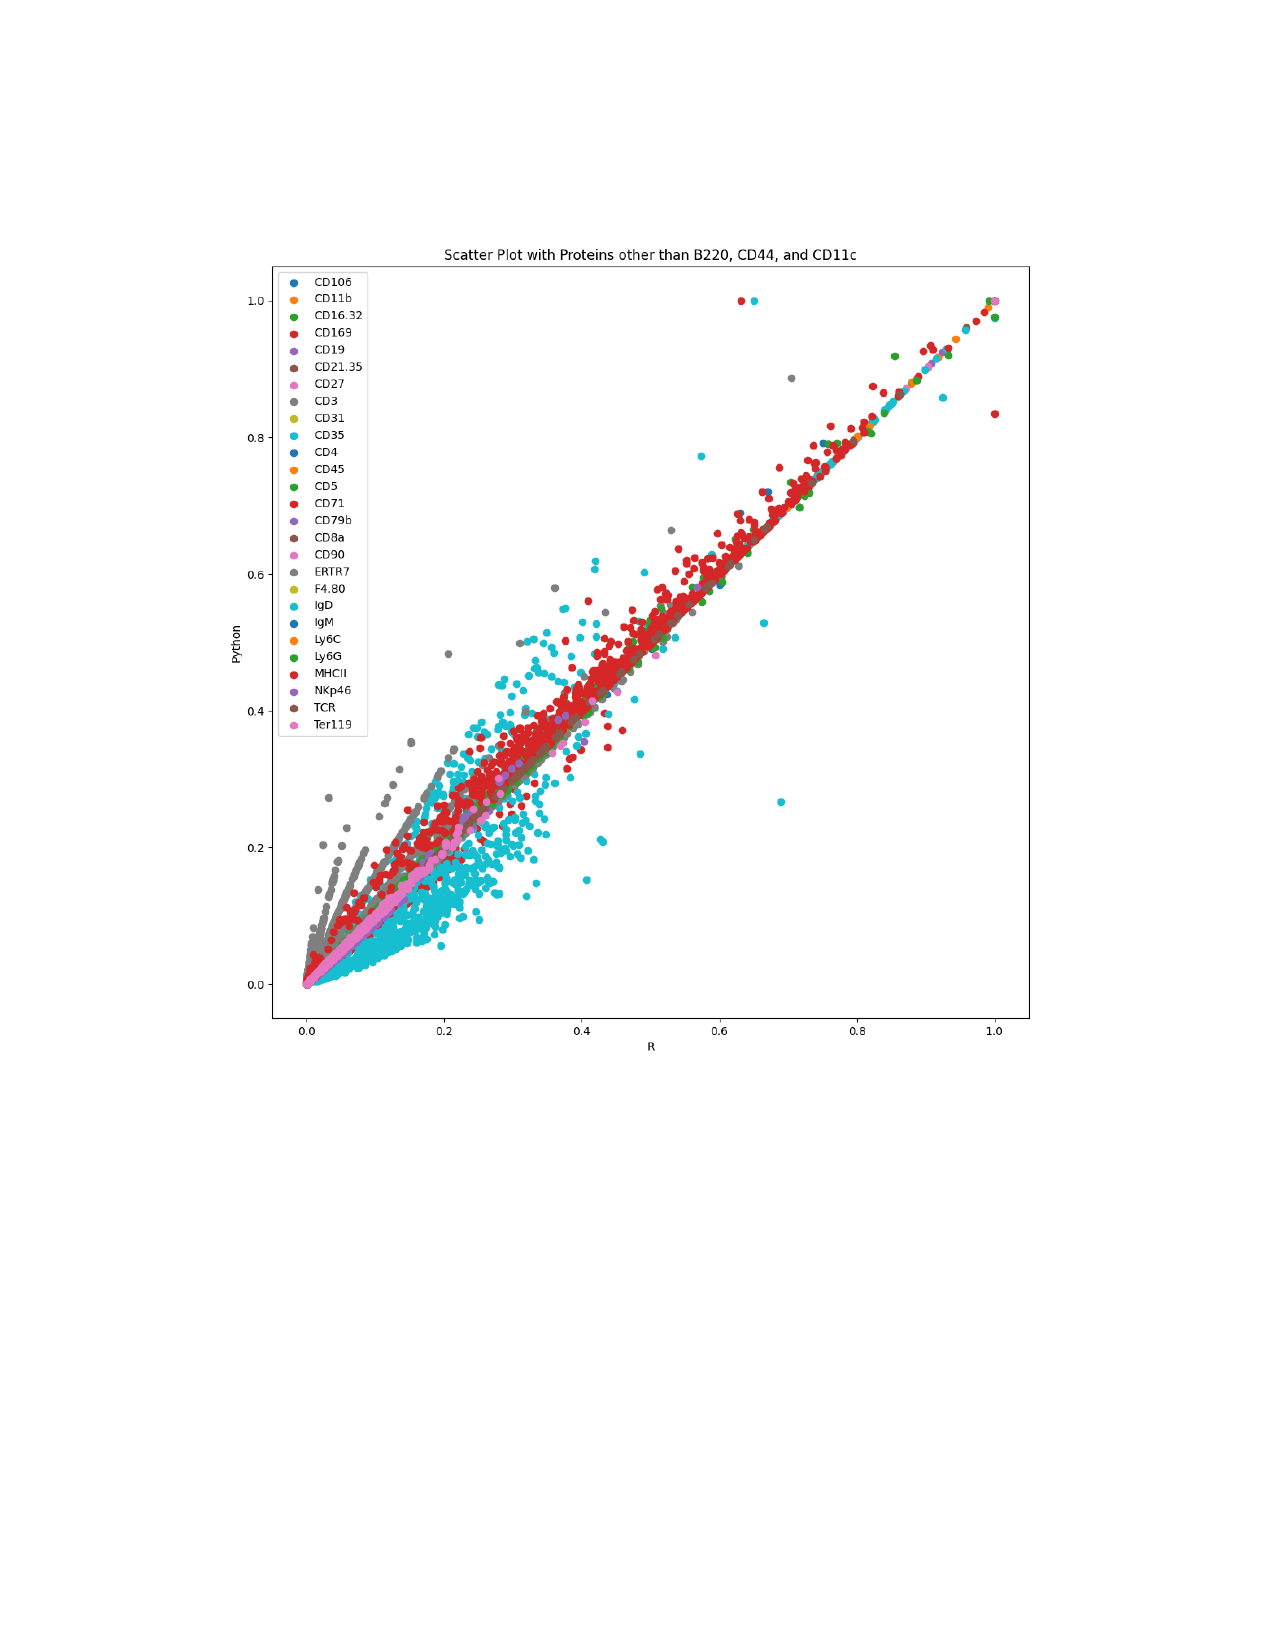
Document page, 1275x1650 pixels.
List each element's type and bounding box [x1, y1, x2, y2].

picture [150, 150, 1125, 1125]
